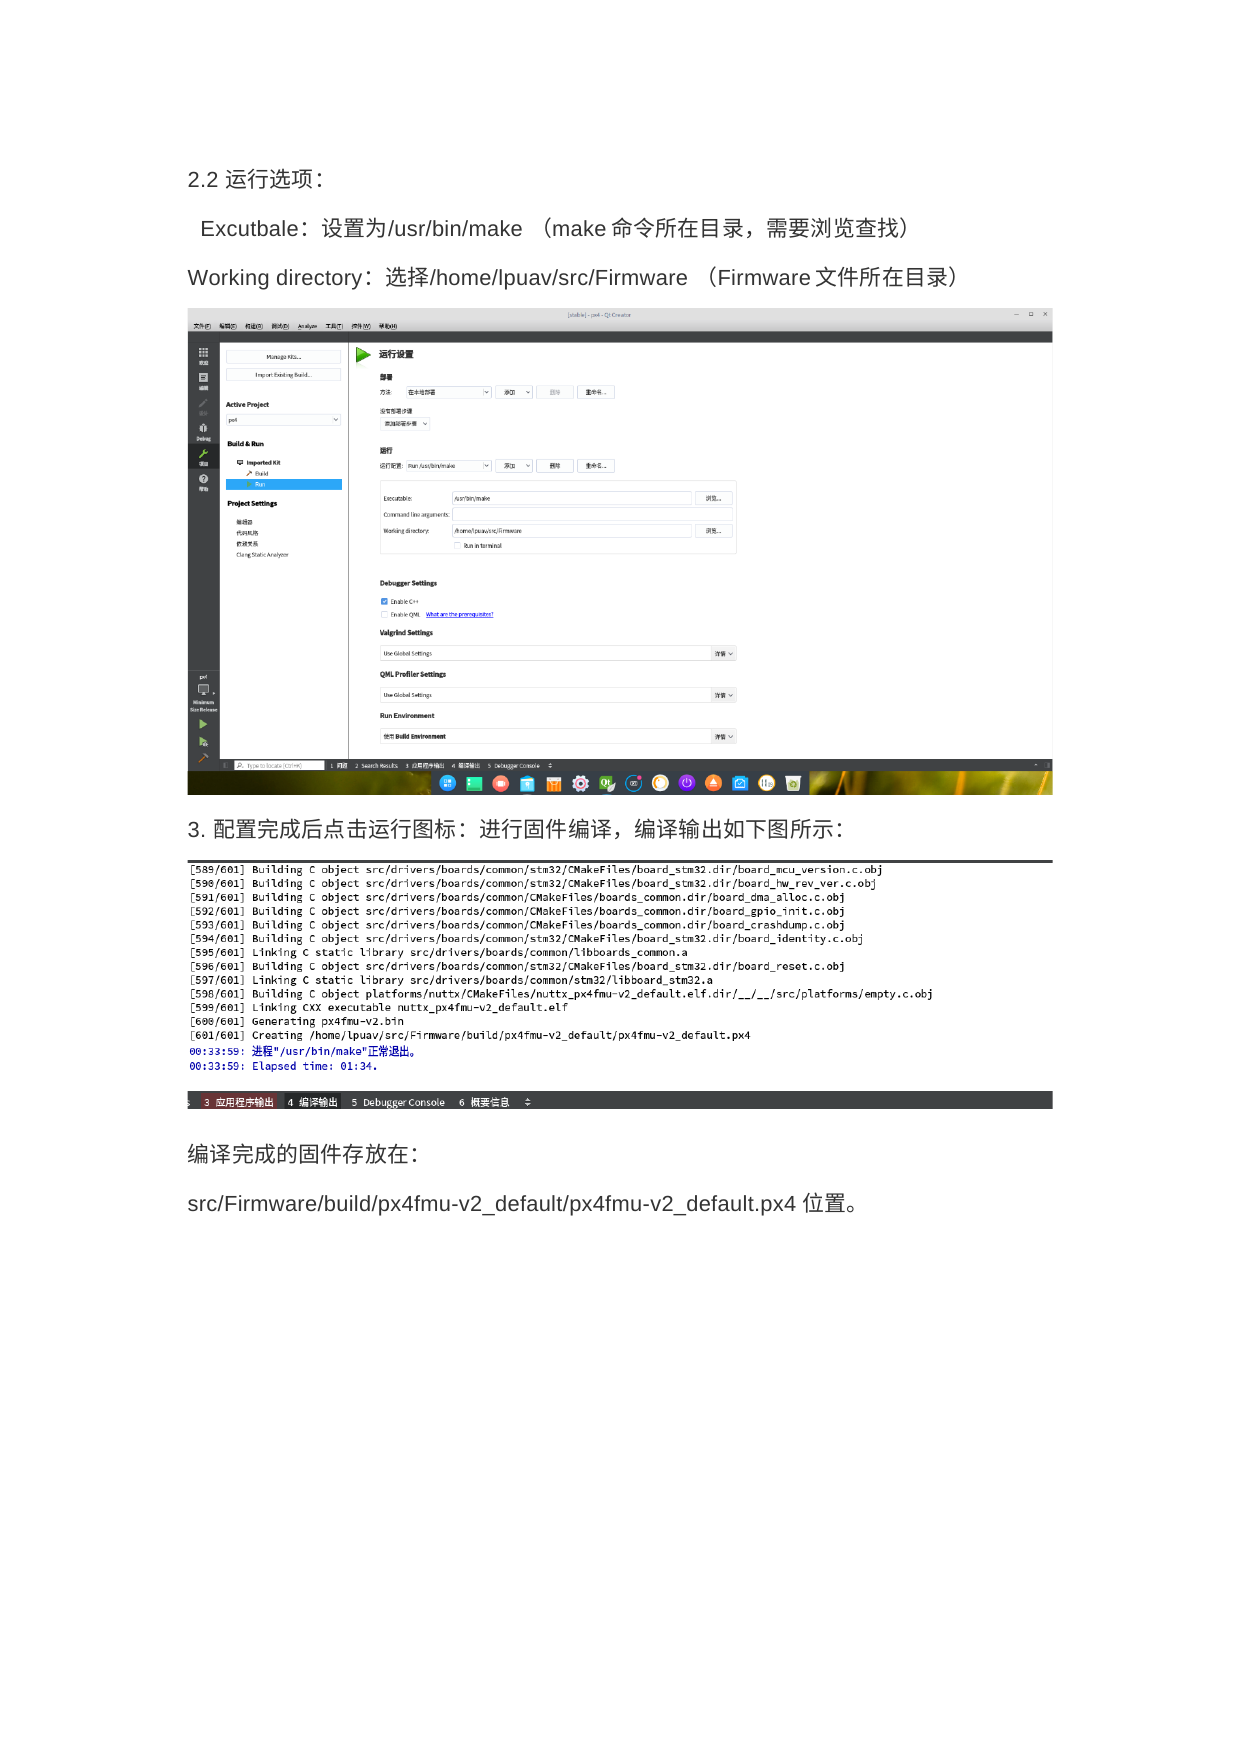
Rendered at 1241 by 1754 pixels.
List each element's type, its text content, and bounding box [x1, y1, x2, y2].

text Working directory：选择/home/lpuav/src/Firmware （Firmware文件所在目录） [187, 259, 1053, 292]
text 2.2 运行选项： [187, 162, 1053, 194]
text src/Firmware/build/px4fmu-v2_default/px4fmu-v2_default.px4位置。 [187, 1186, 1053, 1218]
picture [187, 860, 1053, 1109]
text 3. 配置完成后点击运行图标：进行固件编译，编译输出如下图所示： [187, 812, 1053, 844]
picture [187, 308, 1053, 795]
text Excutbale：设置为/usr/bin/make （make命令所在目录，需要浏览查找） [187, 211, 1053, 243]
text 编译完成的固件存放在： [187, 1137, 1053, 1169]
